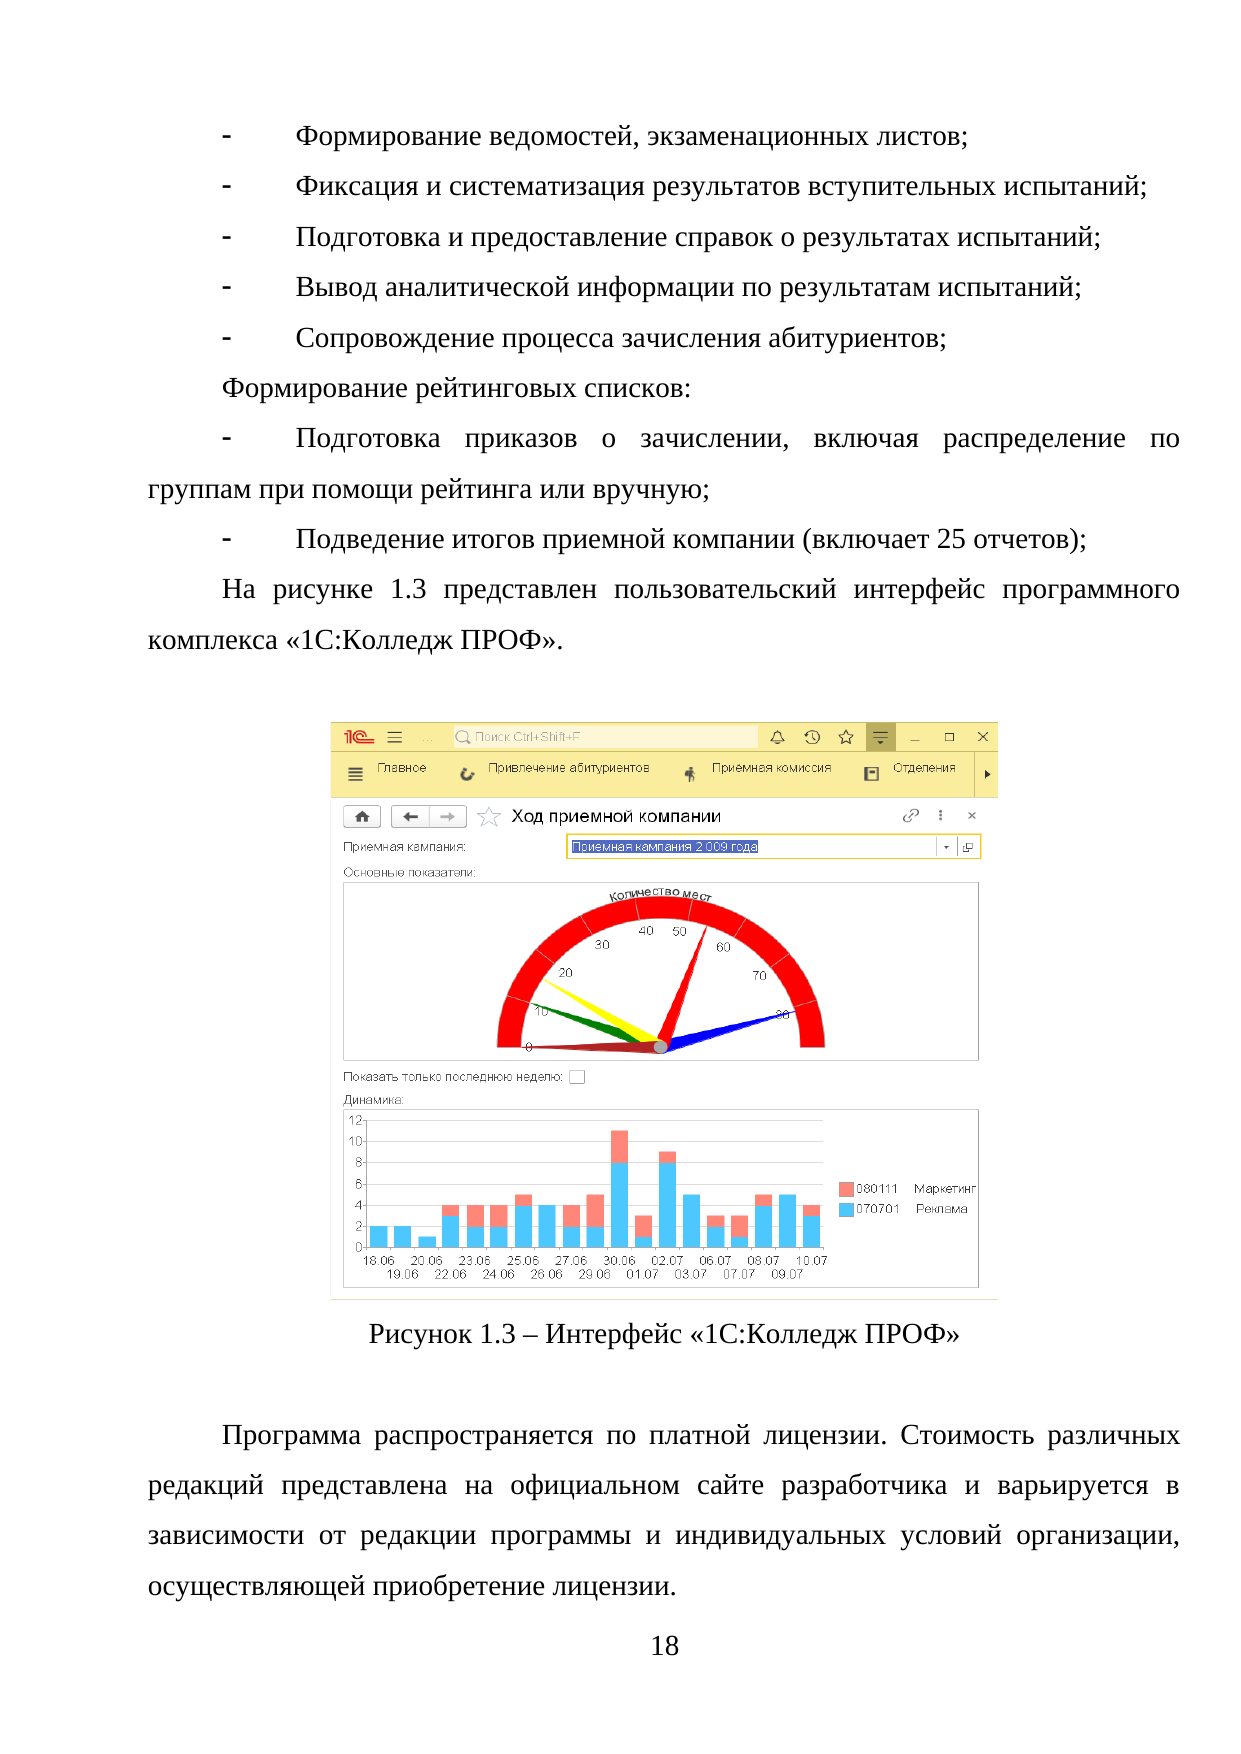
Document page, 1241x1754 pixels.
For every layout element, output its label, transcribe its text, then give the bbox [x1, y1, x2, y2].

list Программа распространяется по платной лицензии. Стоимость различных редакций представлена на официальном сайте разработчика и варьируется в зависимости от редакции программы и индивидуальных условий организации, осуществляющей приобретение лицензии. [148, 1417, 1181, 1601]
list Подготовка и предоставление справок о результатах испытаний; [148, 219, 1181, 253]
list Подведение итогов приемной компании (включает 25 отчетов); [148, 521, 1181, 555]
list Вывод аналитической информации по результатам испытаний; [148, 269, 1181, 303]
text На рисунке 1.3 представлен пользовательский интерфейс программного комплекса «1С:Колледж ПРОФ». [148, 572, 1181, 656]
list Рисунок 1.3 – Интерфейс «1С:Колледж ПРОФ» [148, 1316, 1181, 1350]
picture [330, 722, 998, 1300]
list Формирование ведомостей, экзаменационных листов; [148, 118, 1181, 152]
list Подготовка приказов о зачислении, включая распределение по группам при помощи рейтинга или вручную; [148, 421, 1181, 504]
list Фиксация и систематизация результатов вступительных испытаний; [148, 168, 1181, 202]
list Сопровождение процесса зачисления абитуриентов; [148, 320, 1181, 353]
list Формирование рейтинговых списков: [222, 370, 1181, 404]
